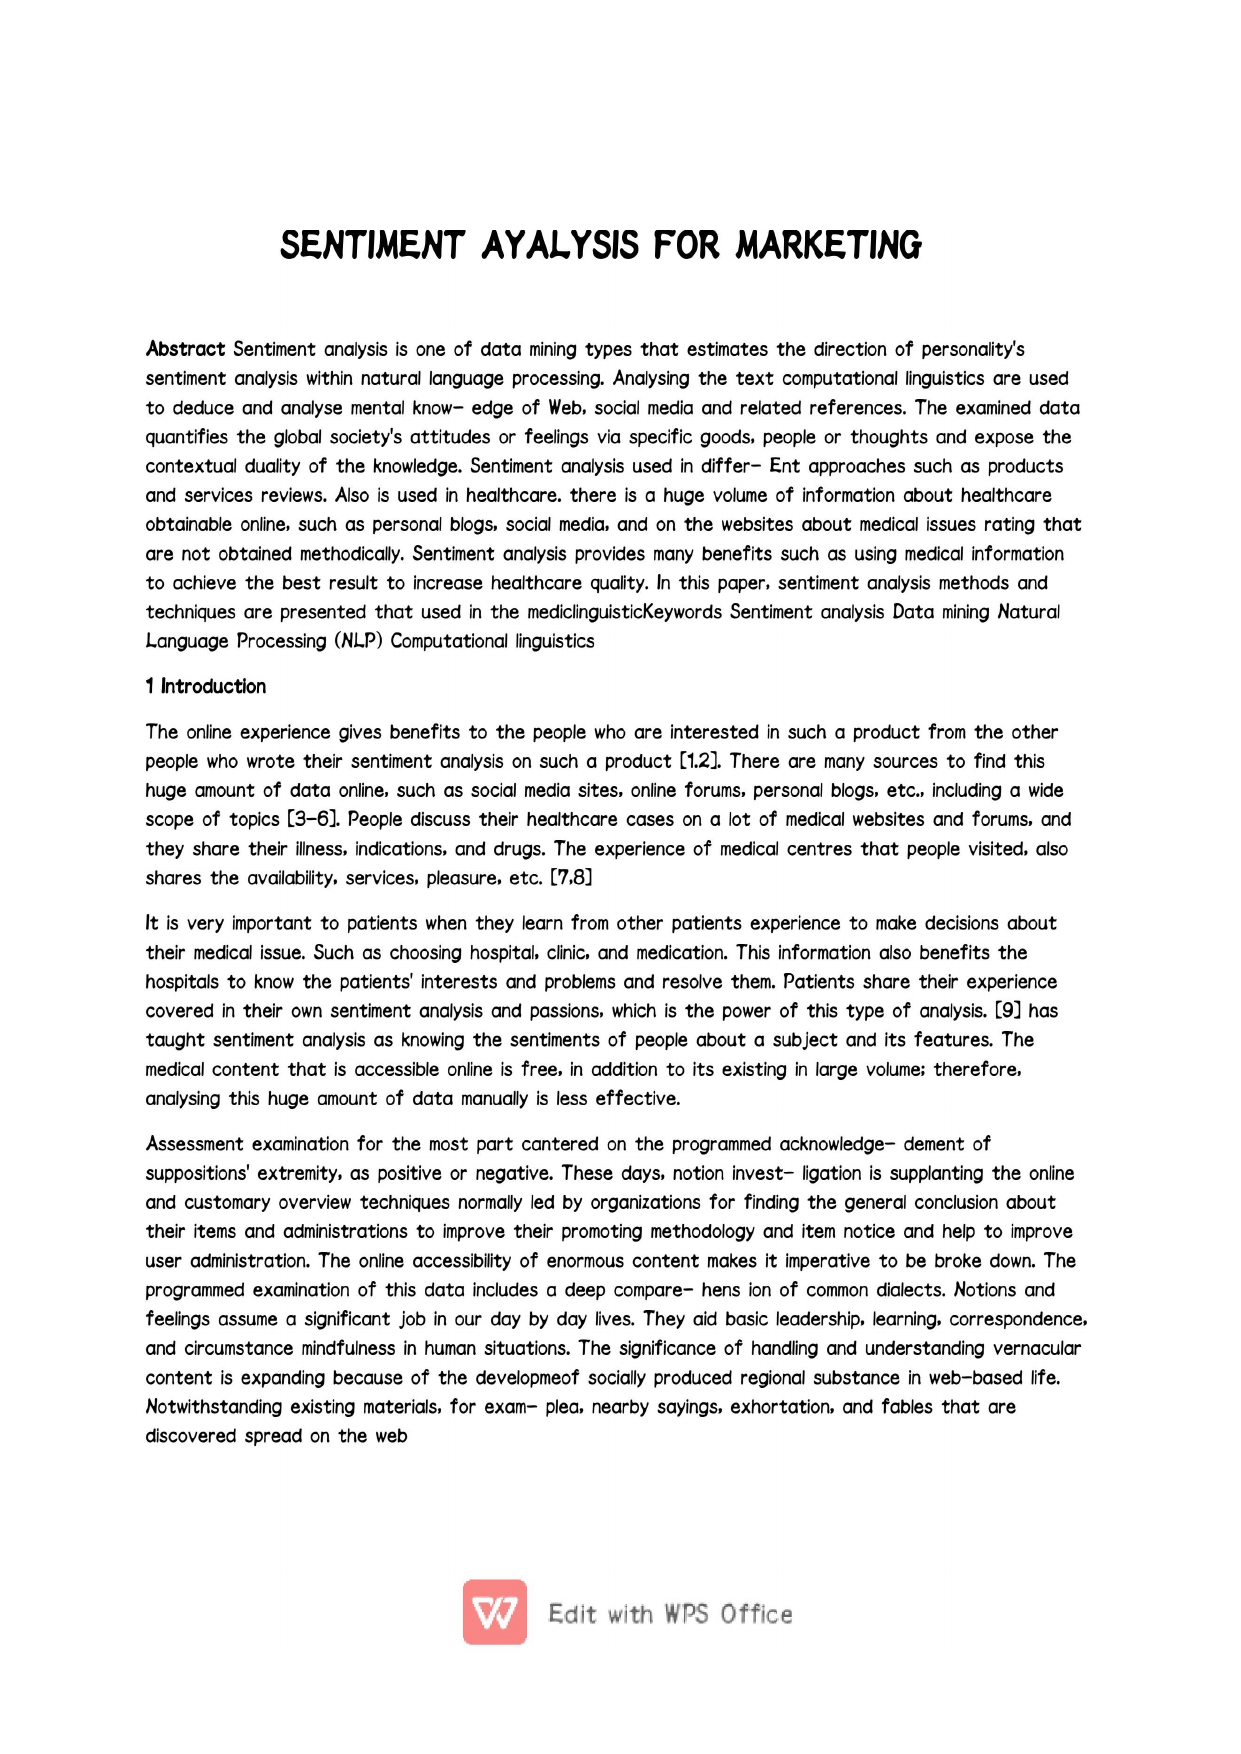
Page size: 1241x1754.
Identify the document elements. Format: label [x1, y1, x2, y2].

picture [143, 230, 1089, 1652]
